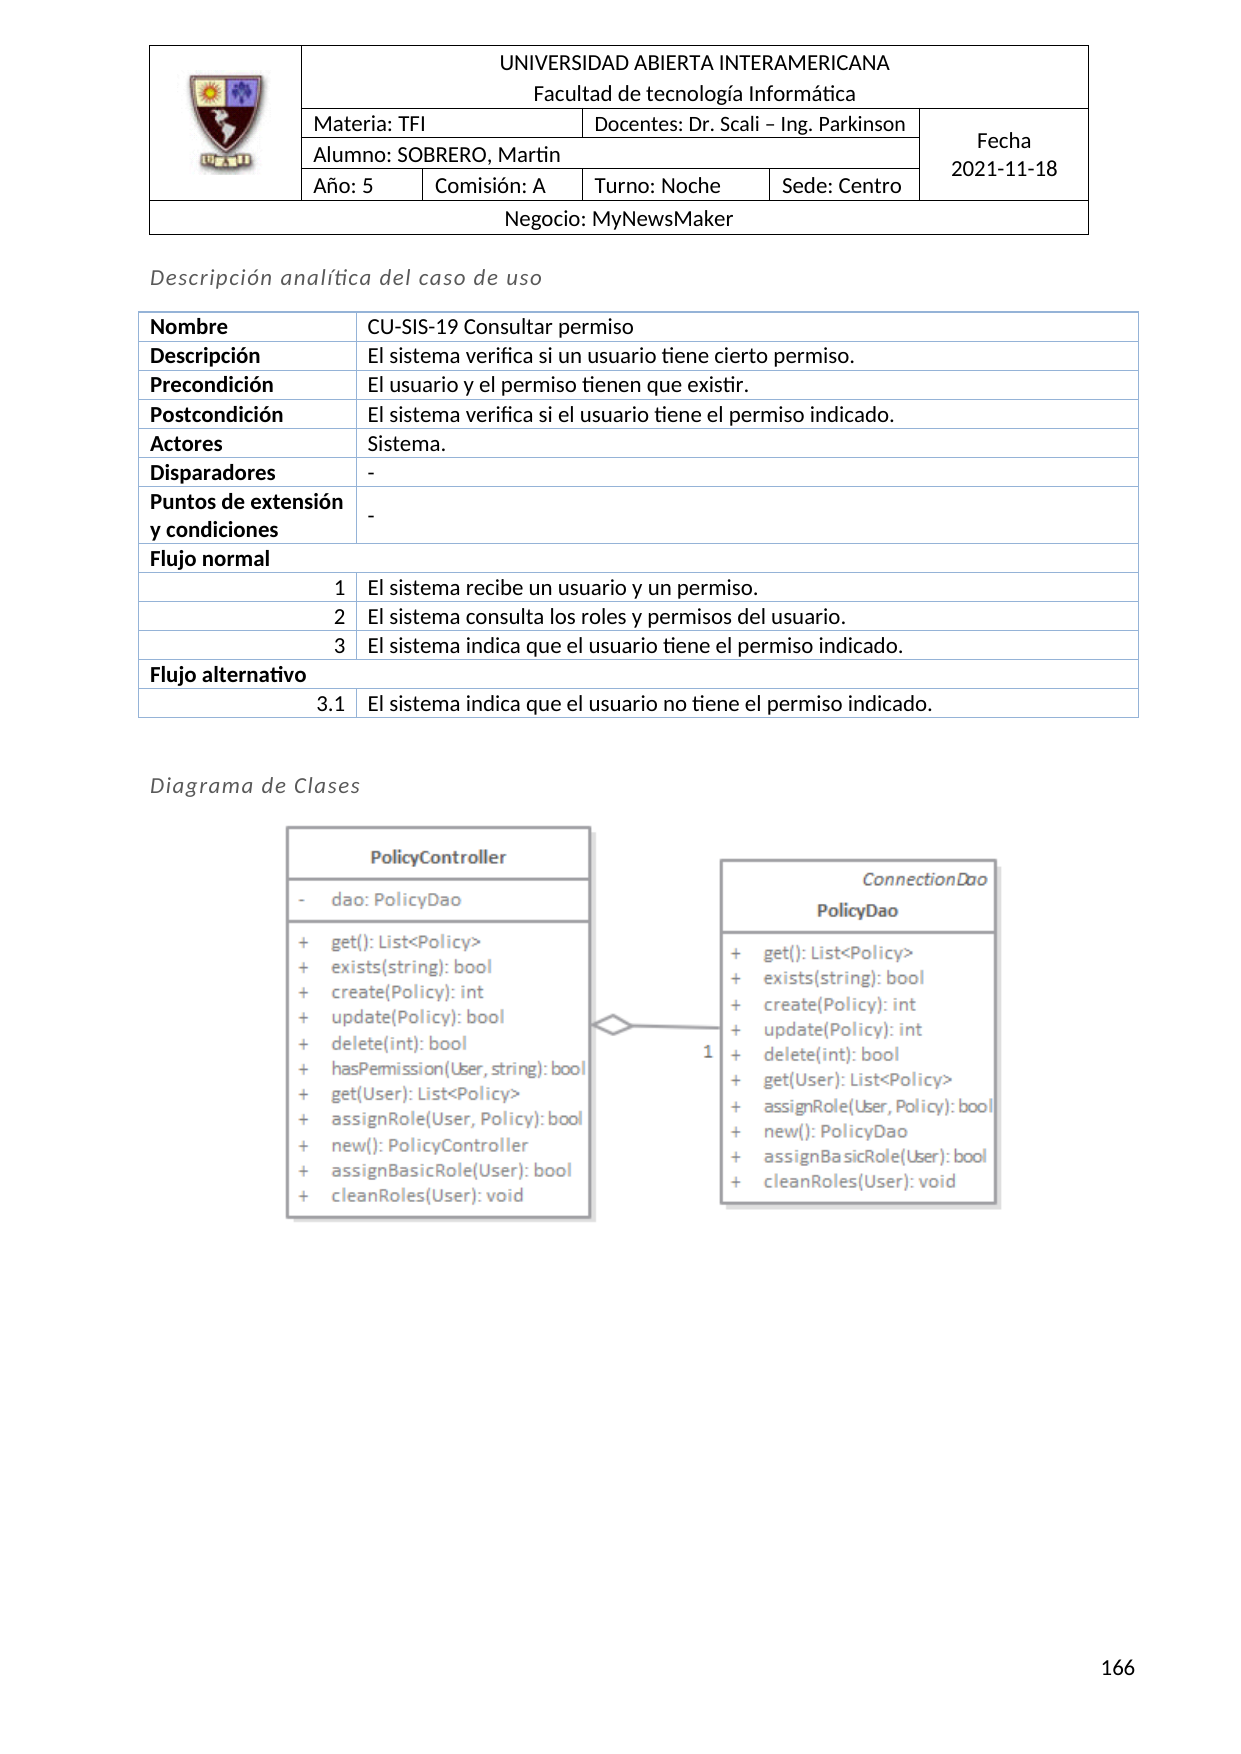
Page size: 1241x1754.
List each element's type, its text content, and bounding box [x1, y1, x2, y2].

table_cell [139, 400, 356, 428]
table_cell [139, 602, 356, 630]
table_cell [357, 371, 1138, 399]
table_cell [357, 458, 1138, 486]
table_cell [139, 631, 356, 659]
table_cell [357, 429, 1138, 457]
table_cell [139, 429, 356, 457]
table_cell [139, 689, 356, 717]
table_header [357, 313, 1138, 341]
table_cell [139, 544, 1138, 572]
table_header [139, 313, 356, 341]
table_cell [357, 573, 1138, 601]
subtitle Diagrama de Clases [150, 771, 1135, 799]
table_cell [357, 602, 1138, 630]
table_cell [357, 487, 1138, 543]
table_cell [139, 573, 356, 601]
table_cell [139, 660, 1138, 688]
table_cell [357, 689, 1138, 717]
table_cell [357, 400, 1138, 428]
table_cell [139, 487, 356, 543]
picture [175, 67, 276, 180]
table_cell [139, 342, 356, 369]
picture [283, 820, 1002, 1227]
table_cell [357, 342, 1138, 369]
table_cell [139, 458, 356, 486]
subtitle Descripción analítica del caso de uso [150, 263, 1135, 291]
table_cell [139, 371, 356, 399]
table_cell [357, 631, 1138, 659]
